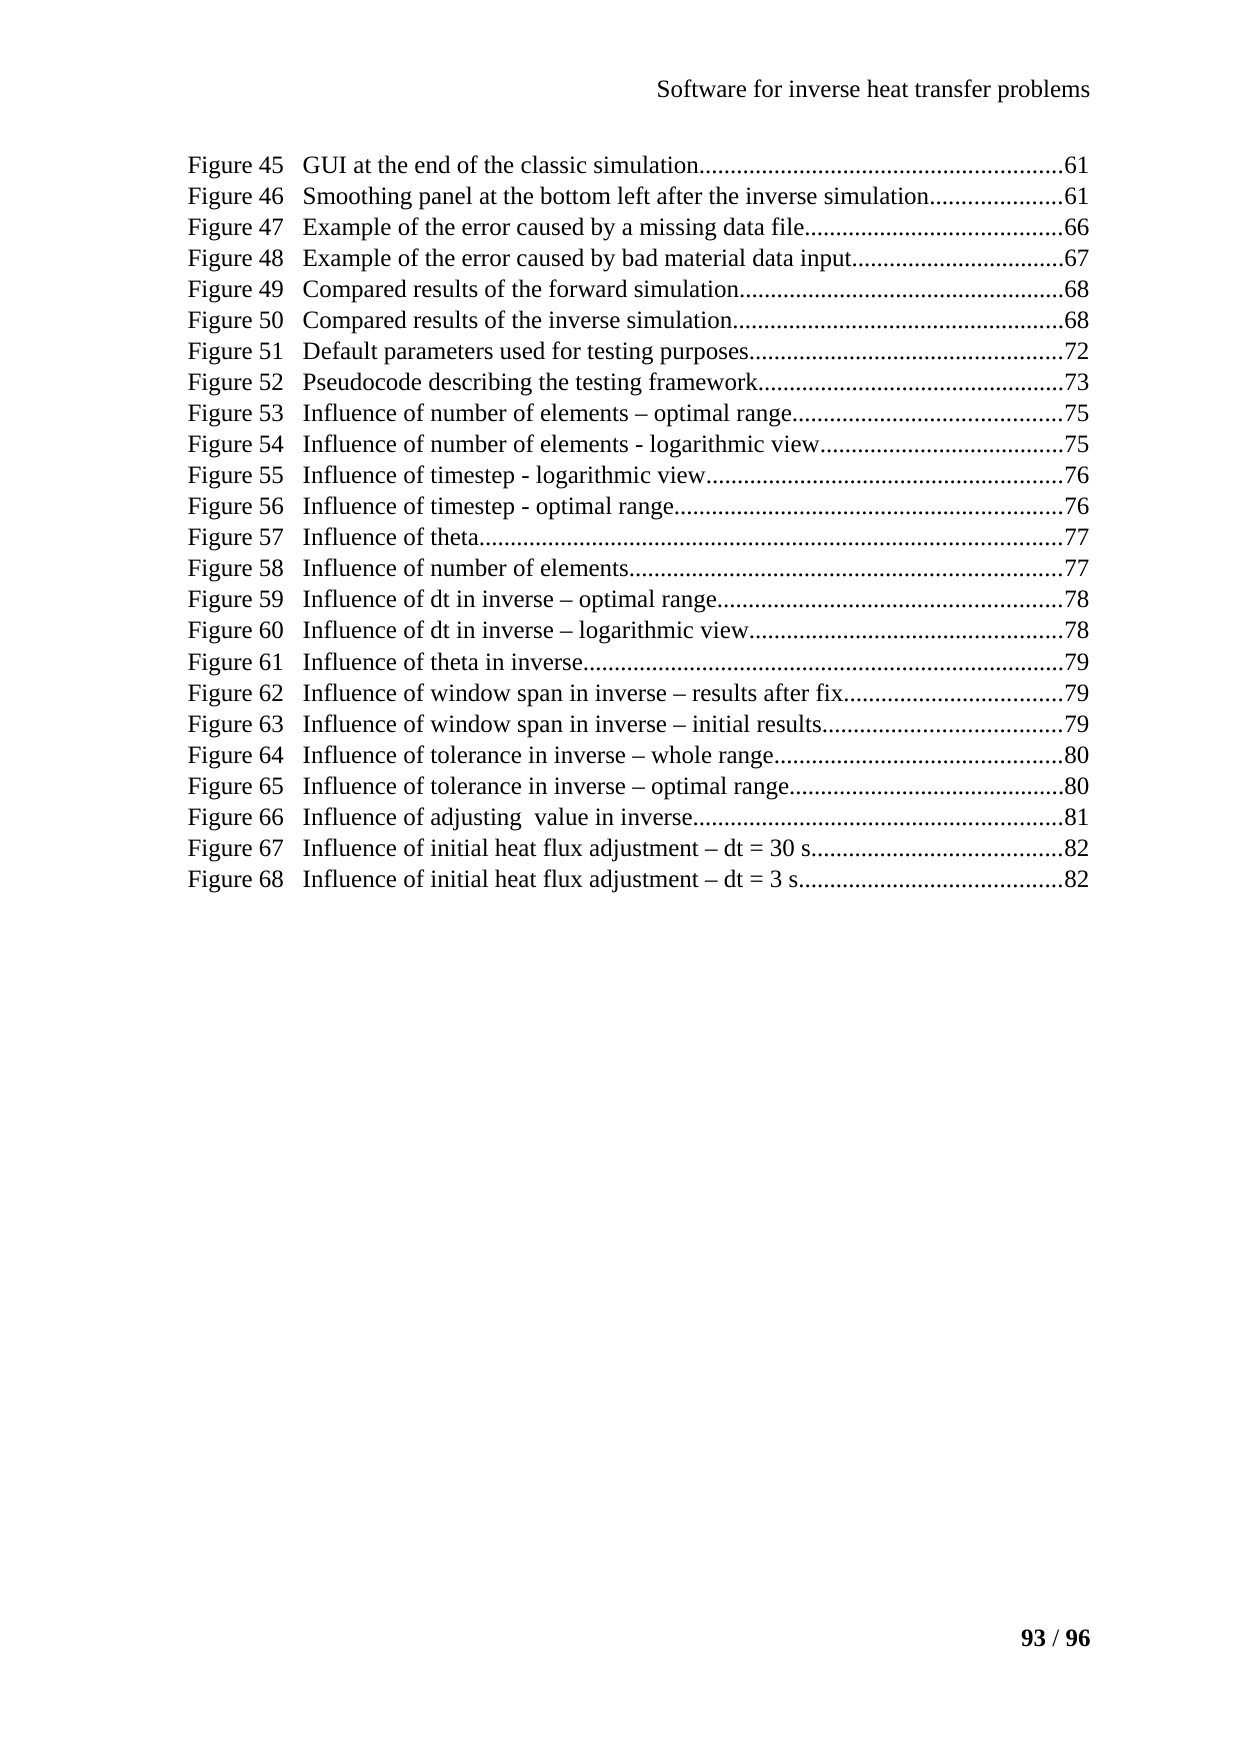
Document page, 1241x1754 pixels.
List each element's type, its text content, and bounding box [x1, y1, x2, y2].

text Figure 63 Influence of window span in inverse – initial results 79 [187, 709, 1090, 737]
text Figure 66 Influence of adjusting value in inverse 81 [187, 802, 1090, 831]
text Figure 51 Default parameters used for testing purposes 72 [187, 336, 1090, 365]
text Figure 52 Pseudocode describing the testing framework 73 [187, 367, 1090, 396]
text Figure 64 Influence of tolerance in inverse – whole range 80 [187, 740, 1090, 768]
text Figure 53 Influence of number of elements – optimal range 75 [187, 398, 1090, 427]
text Figure 49 Compared results of the forward simulation 68 [187, 274, 1090, 303]
text Figure 45 GUI at the end of the classic simulation 61 [187, 150, 1090, 179]
text Figure 47 Example of the error caused by a missing data file 66 [187, 212, 1090, 241]
text Figure 61 Influence of theta in inverse 79 [187, 647, 1090, 675]
text Figure 48 Example of the error caused by bad material data input 67 [187, 243, 1090, 272]
text Figure 67 Influence of initial heat flux adjustment – dt = 30 s 82 [187, 833, 1090, 862]
text Figure 62 Influence of window span in inverse – results after fix 79 [187, 678, 1090, 706]
text Figure 68 Influence of initial heat flux adjustment – dt = 3 s 82 [187, 864, 1090, 893]
text Figure 60 Influence of dt in inverse – logarithmic view 78 [187, 616, 1090, 644]
text Figure 58 Influence of number of elements 77 [187, 553, 1090, 582]
text Figure 65 Influence of tolerance in inverse – optimal range 80 [187, 771, 1090, 799]
text Figure 55 Influence of timestep - logarithmic view 76 [187, 460, 1090, 489]
text Figure 50 Compared results of the inverse simulation 68 [187, 305, 1090, 334]
text Figure 59 Influence of dt in inverse – optimal range 78 [187, 584, 1090, 613]
text Figure 57 Influence of theta 77 [187, 522, 1090, 551]
text Figure 54 Influence of number of elements - logarithmic view 75 [187, 429, 1090, 458]
text Figure 56 Influence of timestep - optimal range 76 [187, 491, 1090, 520]
text Figure 46 Smoothing panel at the bottom left after the inverse simulation 61 [187, 181, 1090, 210]
